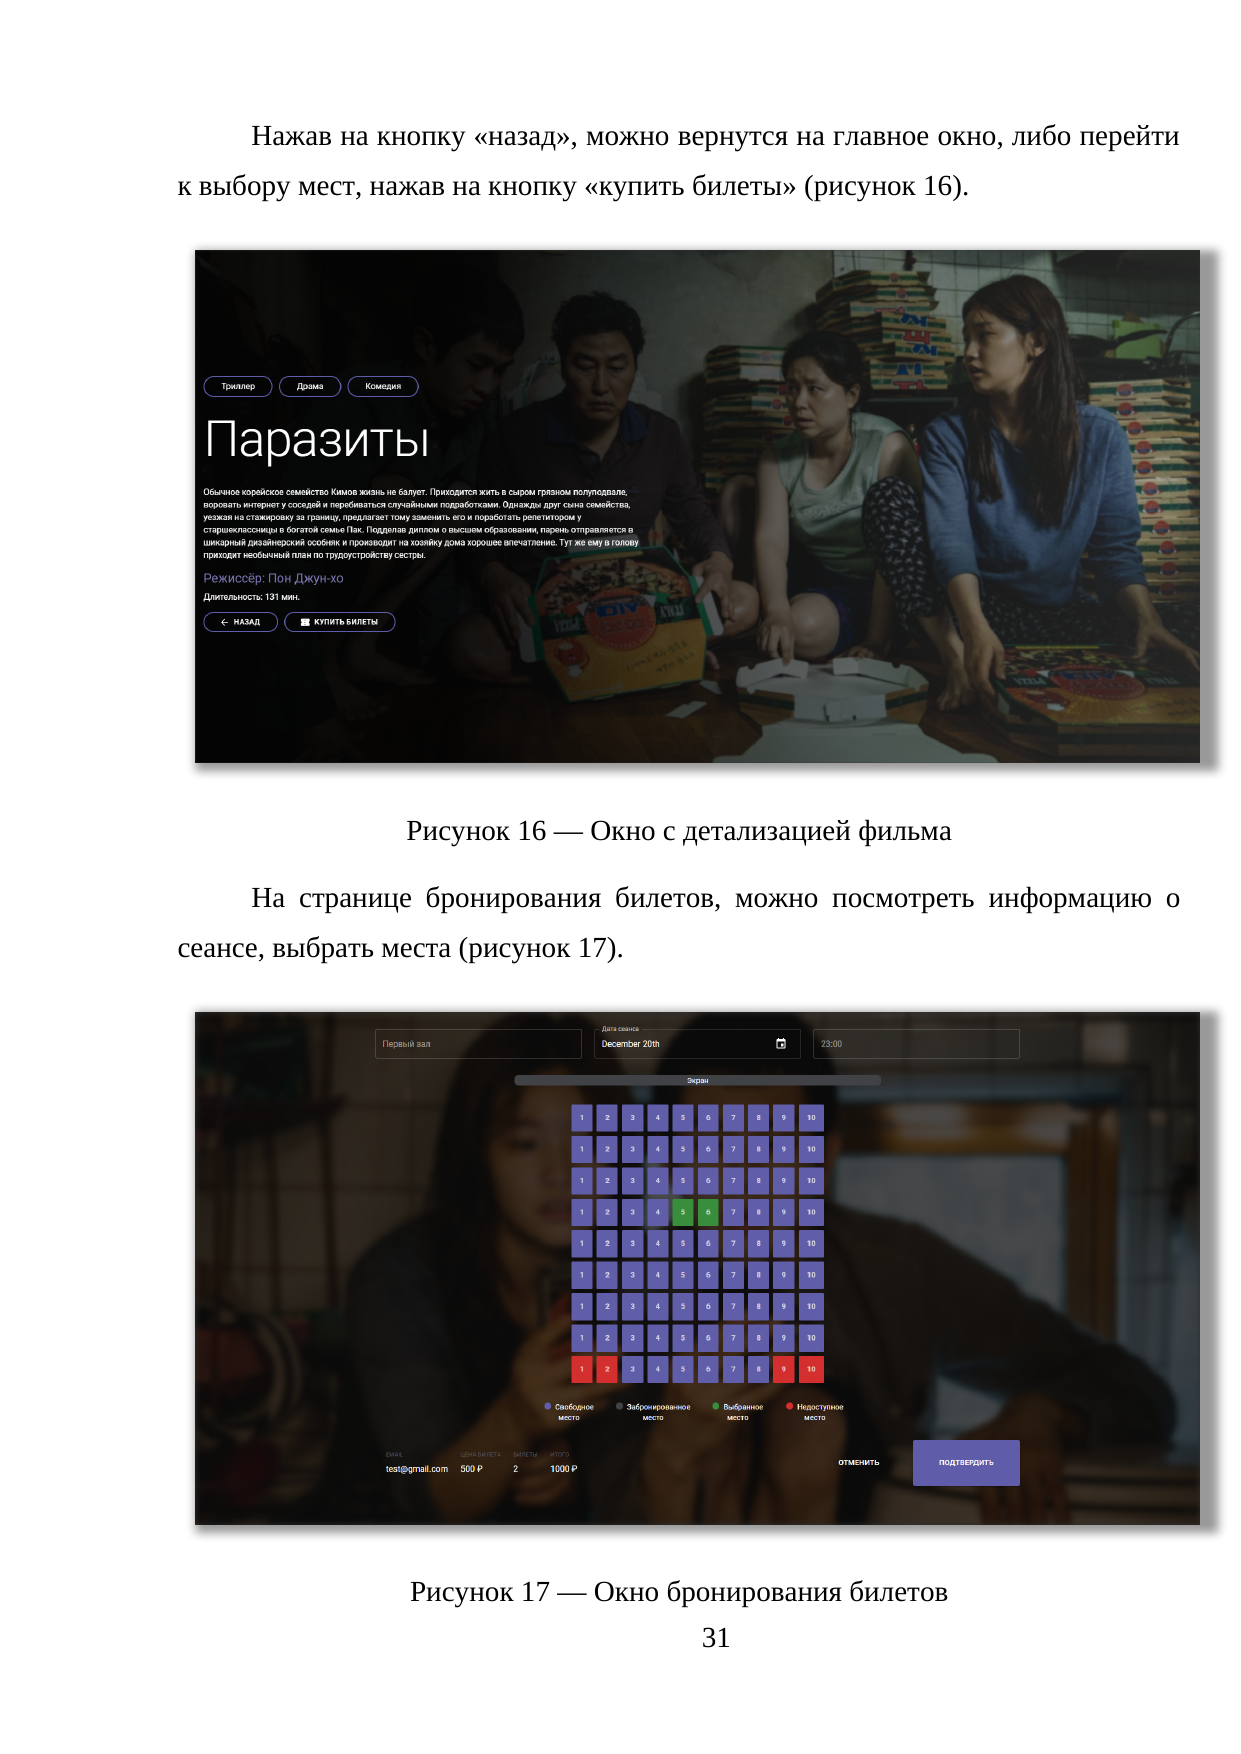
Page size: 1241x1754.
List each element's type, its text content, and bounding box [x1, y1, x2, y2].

picture [195, 250, 1200, 763]
text Рисунок 17 — Окно бронирования билетов [177, 1574, 1181, 1608]
text На странице бронирования билетов, можно посмотреть информацию о сеансе, выбрать места (рисунок 17). [177, 880, 1181, 963]
text Нажав на кнопку «назад», можно вернутся на главное окно, либо перейти к выбору мест, нажав на кнопку «купить билеты» (рисунок 16). [177, 118, 1181, 202]
text Рисунок 16 — Окно с детализацией фильма [177, 813, 1181, 846]
picture [195, 1012, 1200, 1525]
